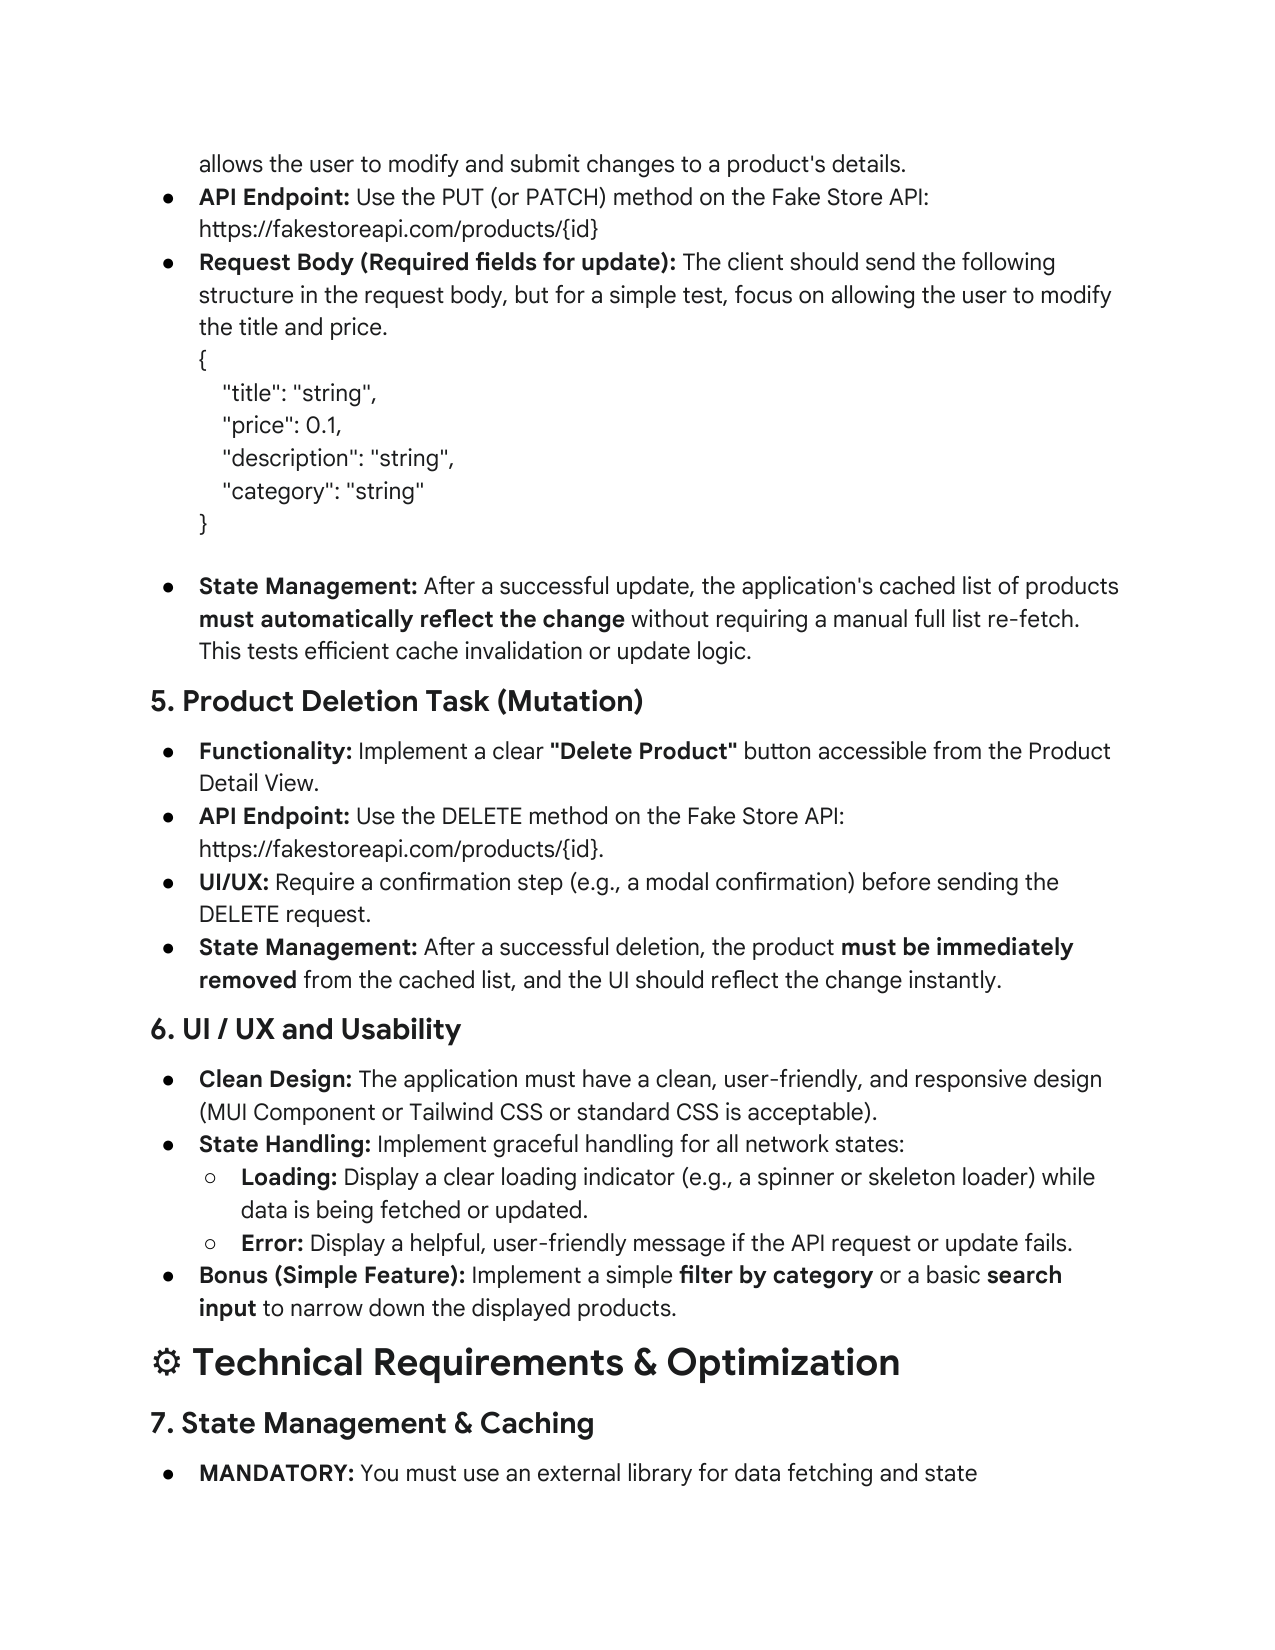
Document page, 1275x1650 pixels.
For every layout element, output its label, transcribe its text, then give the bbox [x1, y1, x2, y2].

list Bonus (Simple Feature): Implement a simple filter by category or a basic search input to narrow down the displayed products. [161, 1262, 1125, 1323]
list State Management: After a successful update, the application's cached list of products must automatically reflect the change without requiring a manual full list re-fetch. This tests efficient cache invalidation or update logic. [161, 572, 1125, 666]
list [161, 1460, 1125, 1488]
list UI/UX: Require a confirmation step (e.g., a modal confirmation) before sending the DELETE request. [161, 868, 1125, 929]
list State Handling: Implement graceful handling for all network states: [161, 1131, 1125, 1159]
list State Management: After a successful deletion, the product must be immediately removed from the cached list, and the UI should reflect the change instantly. [161, 933, 1125, 995]
subtitle 6. UI / UX and Usability [150, 1011, 1125, 1048]
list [161, 150, 1125, 179]
list Request Body (Required fields for update): The client should send the following structure in the request body, but for a simple test, focus on allowing the user to modify the title and price. { "title": "string", "price": 0.1, "description": "string", "category": "string" } [161, 248, 1125, 568]
list API Endpoint: Use the DELETE method on the Fake Store API: https://fakestoreapi.com/products/{id}. [161, 802, 1125, 864]
list Error: Display a helpful, user-friendly message if the API request or update fails. [203, 1229, 1125, 1258]
list API Endpoint: Use the PUT (or PATCH) method on the Fake Store API: https://fakestoreapi.com/products/{id} [161, 183, 1125, 244]
subtitle 5. Product Deletion Task (Mutation) [150, 683, 1125, 719]
subtitle ⚙️ Technical Requirements & Optimization [150, 1339, 1125, 1386]
list Functionality: Implement a clear "Delete Product" button accessible from the Product Detail View. [161, 737, 1125, 798]
subtitle 7. State Management & Caching [150, 1406, 1125, 1442]
list Loading: Display a clear loading indicator (e.g., a spinner or skeleton loader) while data is being fetched or updated. [203, 1163, 1125, 1225]
list Clean Design: The application must have a clean, user-friendly, and responsive design (MUI Component or Tailwind CSS or standard CSS is acceptable). [161, 1065, 1125, 1127]
